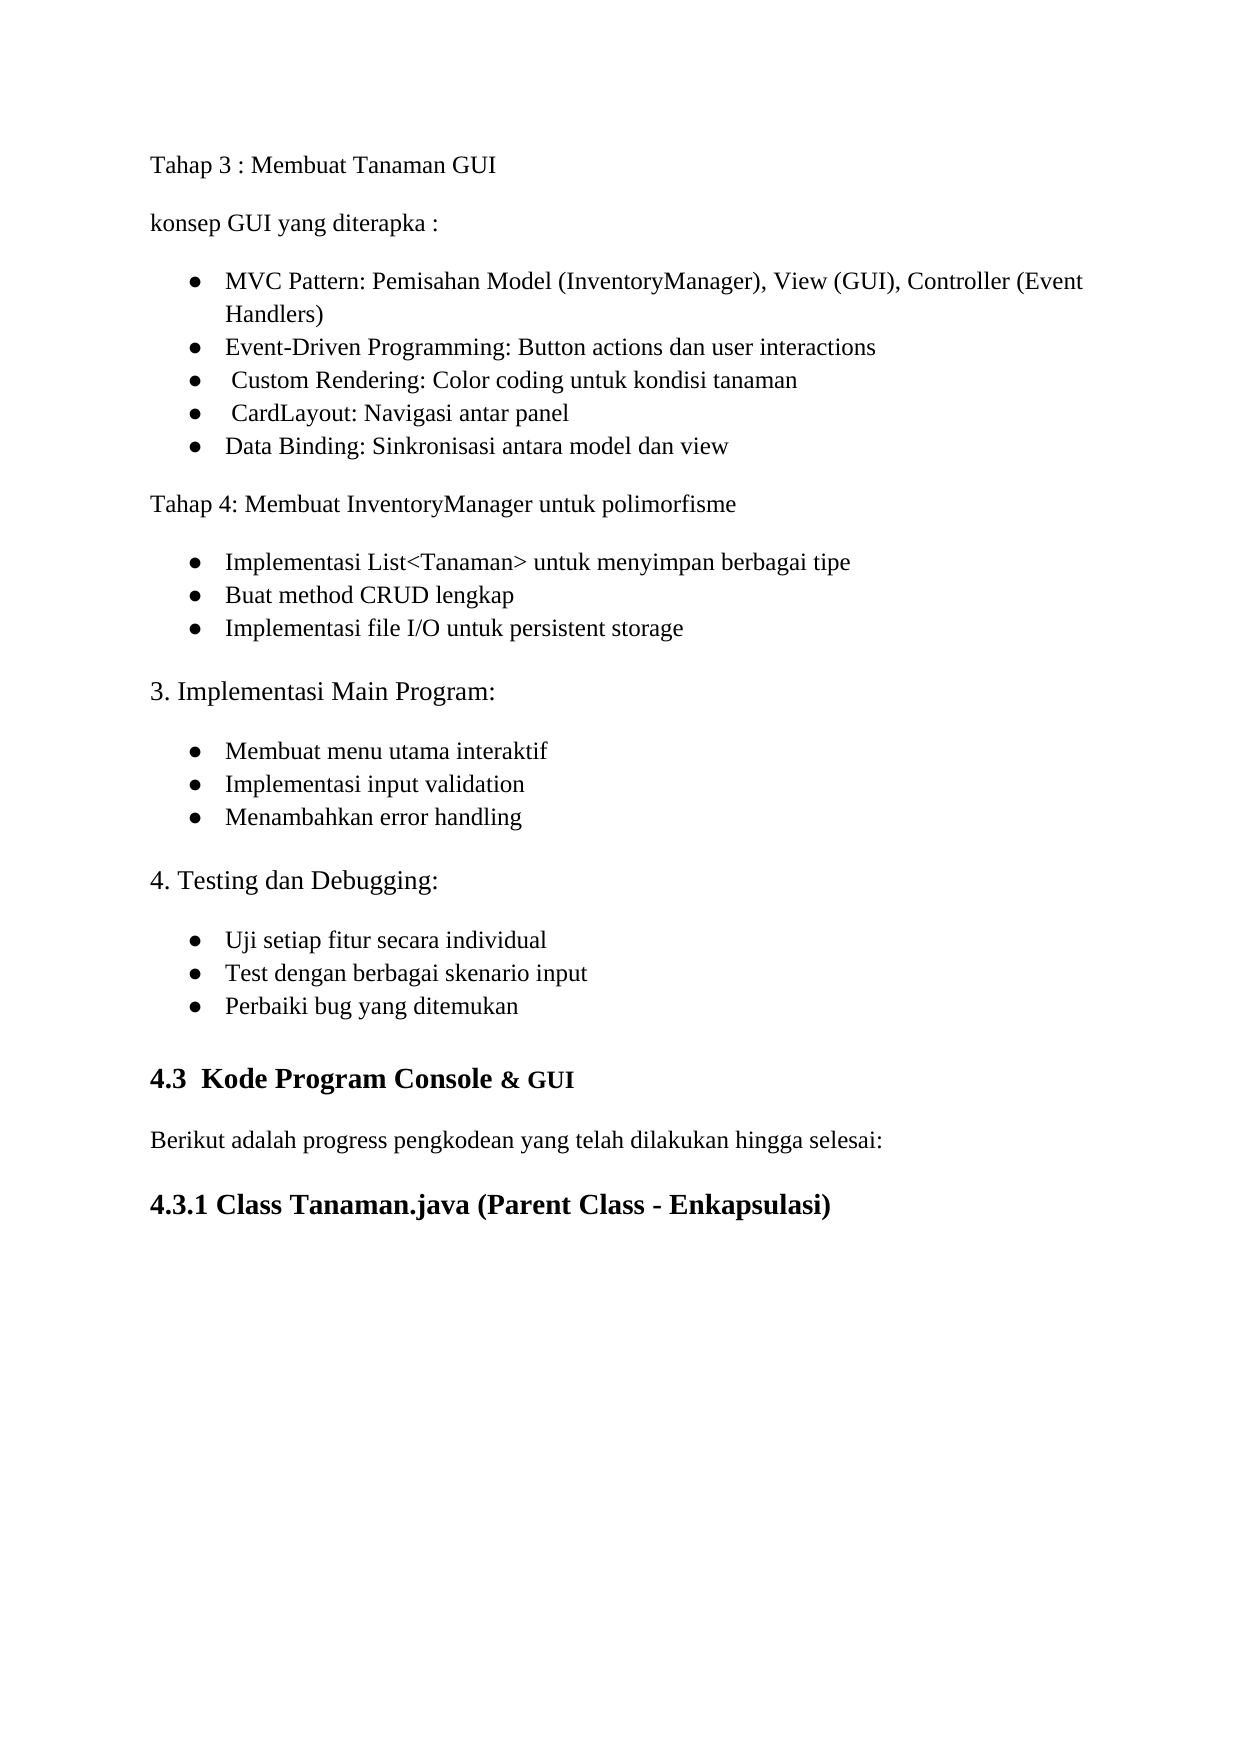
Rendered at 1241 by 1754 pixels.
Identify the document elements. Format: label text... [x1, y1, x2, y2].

subtitle 4.3.1 Class Tanaman.java (Parent Class - Enkapsulasi) [150, 1187, 1090, 1221]
list Implementasi input validation [187, 769, 1090, 798]
list Data Binding: Sinkronisasi antara model dan view [187, 431, 1090, 460]
text Tahap 3 : Membuat Tanaman GUI [150, 150, 1090, 179]
list Implementasi file I/O untuk persistent storage [187, 613, 1090, 642]
list Perbaiki bug yang ditemukan [187, 991, 1090, 1020]
list Menambahkan error handling [187, 802, 1090, 831]
subtitle 4.3 Kode Program Console & GUI [150, 1062, 1090, 1095]
list Membuat menu utama interaktif [187, 736, 1090, 765]
text konsep GUI yang diterapka : [150, 208, 1090, 237]
list Buat method CRUD lengkap [187, 580, 1090, 609]
list CardLayout: Navigasi antar panel [187, 398, 1090, 427]
list Uji setiap fitur secara individual [187, 925, 1090, 954]
text Berikut adalah progress pengkodean yang telah dilakukan hingga selesai: [150, 1125, 1090, 1154]
list Test dengan berbagai skenario input [187, 958, 1090, 987]
list MVC Pattern: Pemisahan Model (InventoryManager), View (GUI), Controller (Event Handlers) [187, 266, 1090, 328]
list Custom Rendering: Color coding untuk kondisi tanaman [187, 365, 1090, 394]
text Tahap 4: Membuat InventoryManager untuk polimorfisme [150, 489, 1090, 518]
list Implementasi List<Tanaman> untuk menyimpan berbagai tipe [187, 547, 1090, 576]
list Event-Driven Programming: Button actions dan user interactions [187, 332, 1090, 361]
subtitle 3. Implementasi Main Program: [150, 675, 1090, 707]
subtitle 4. Testing dan Debugging: [150, 864, 1090, 896]
